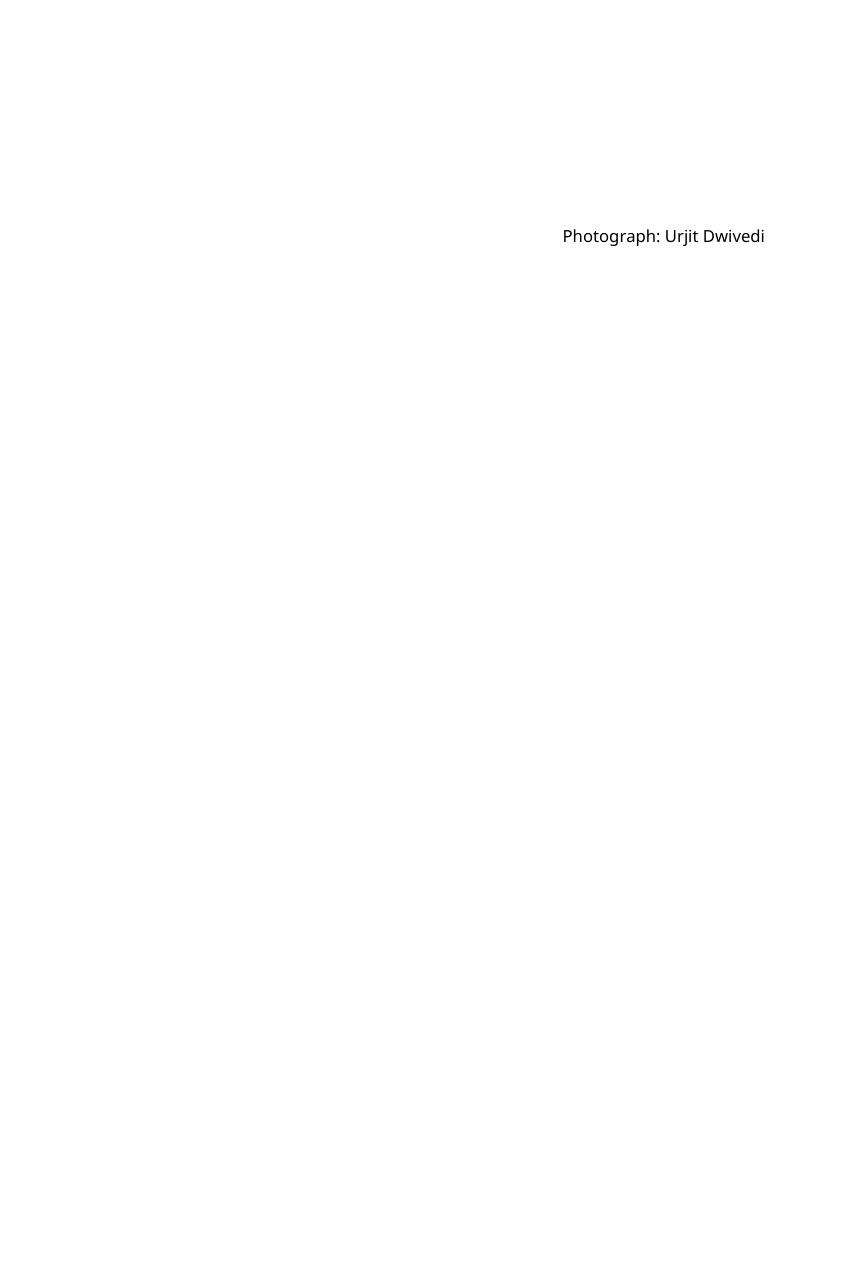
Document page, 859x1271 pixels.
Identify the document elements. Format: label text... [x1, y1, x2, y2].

text Photograph: Urjit Dwivedi [562, 225, 858, 248]
